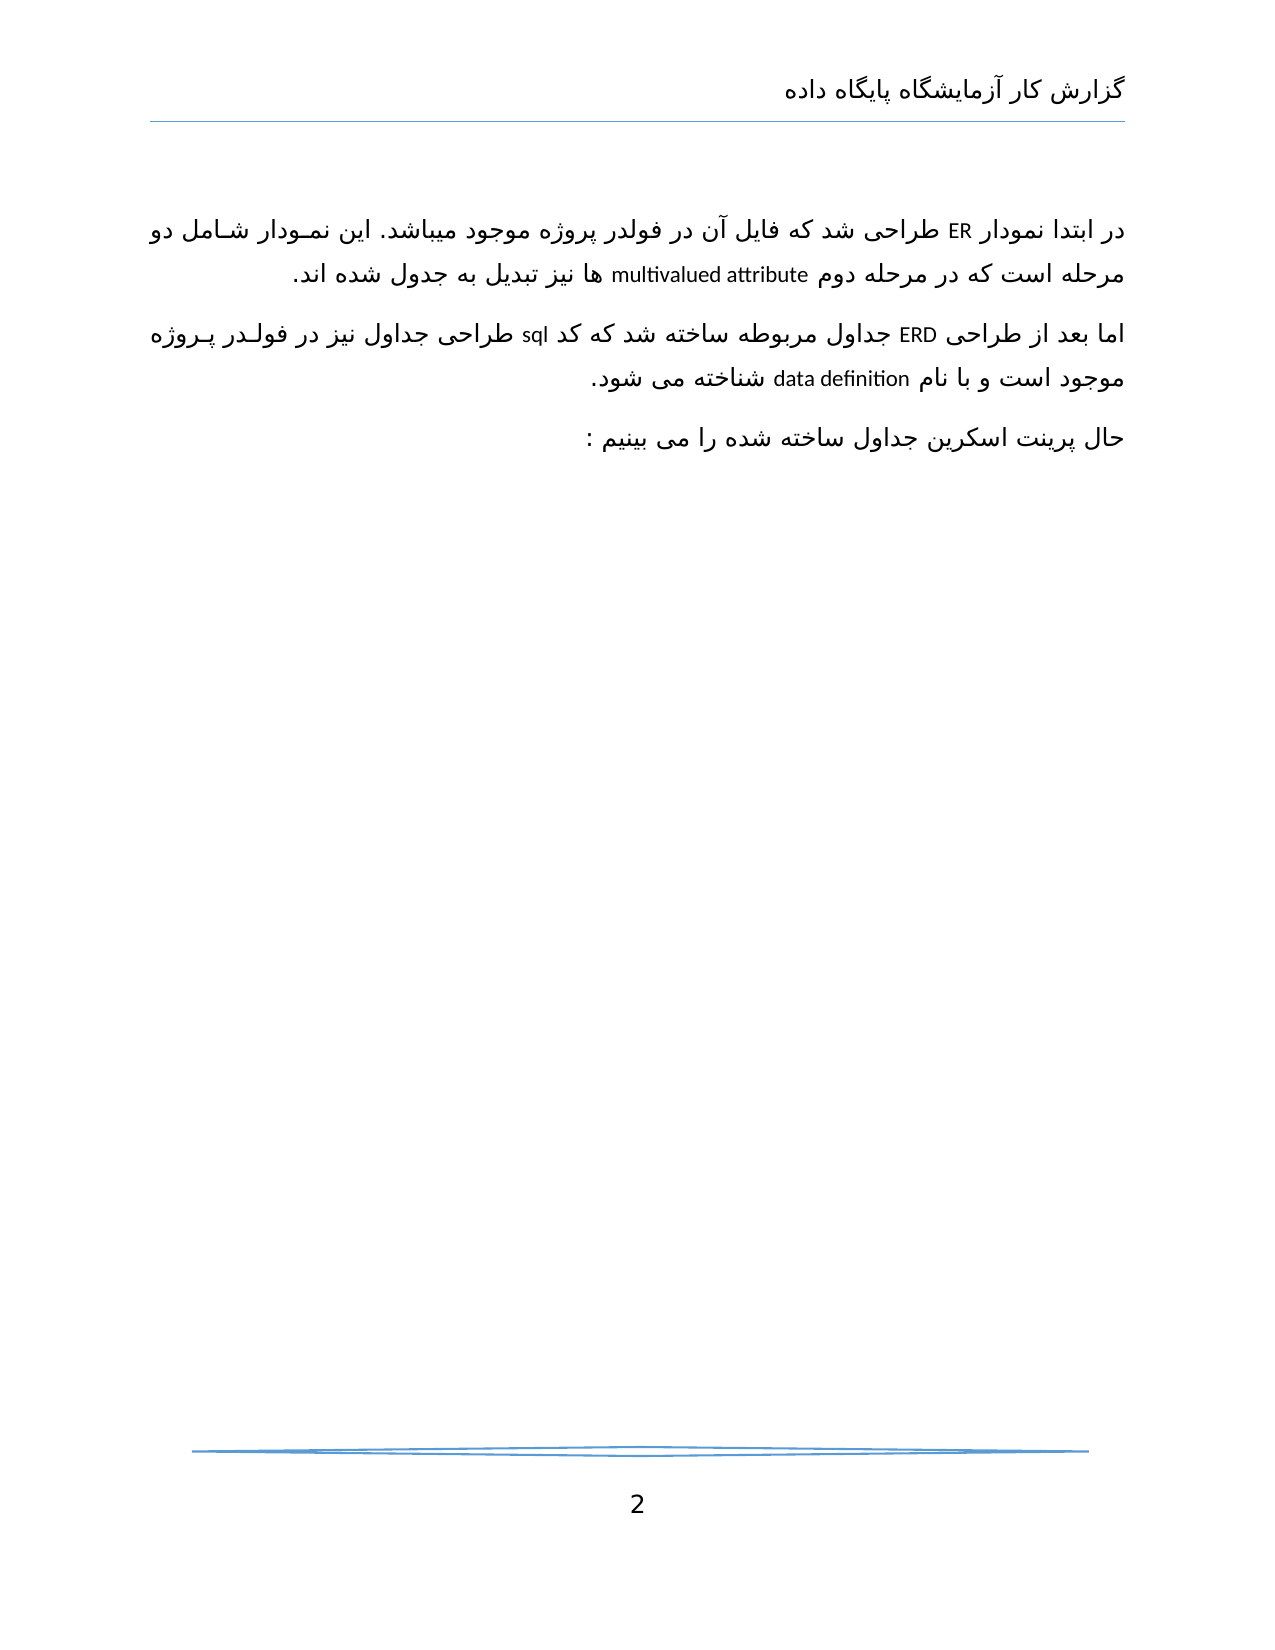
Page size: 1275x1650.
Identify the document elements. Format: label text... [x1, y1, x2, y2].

text اما بعد از طراحی ERD جداول مربوطه ساخته شد که کد sql طراحی جداول نیز در فولدر پروژه موجود است و با نام data definition شناخته می شود. [150, 319, 1125, 392]
text حال پرینت اسکرین جداول ساخته شده را می بینیم : [150, 423, 1125, 453]
text در ابتدا نمودار ER طراحی شد که فایل آن در فولدر پروژه موجود میباشد. این نمودار شامل دو مرحله است که در مرحله دوم multivalued attribute ها نیز تبدیل به جدول شده اند. [150, 215, 1125, 288]
